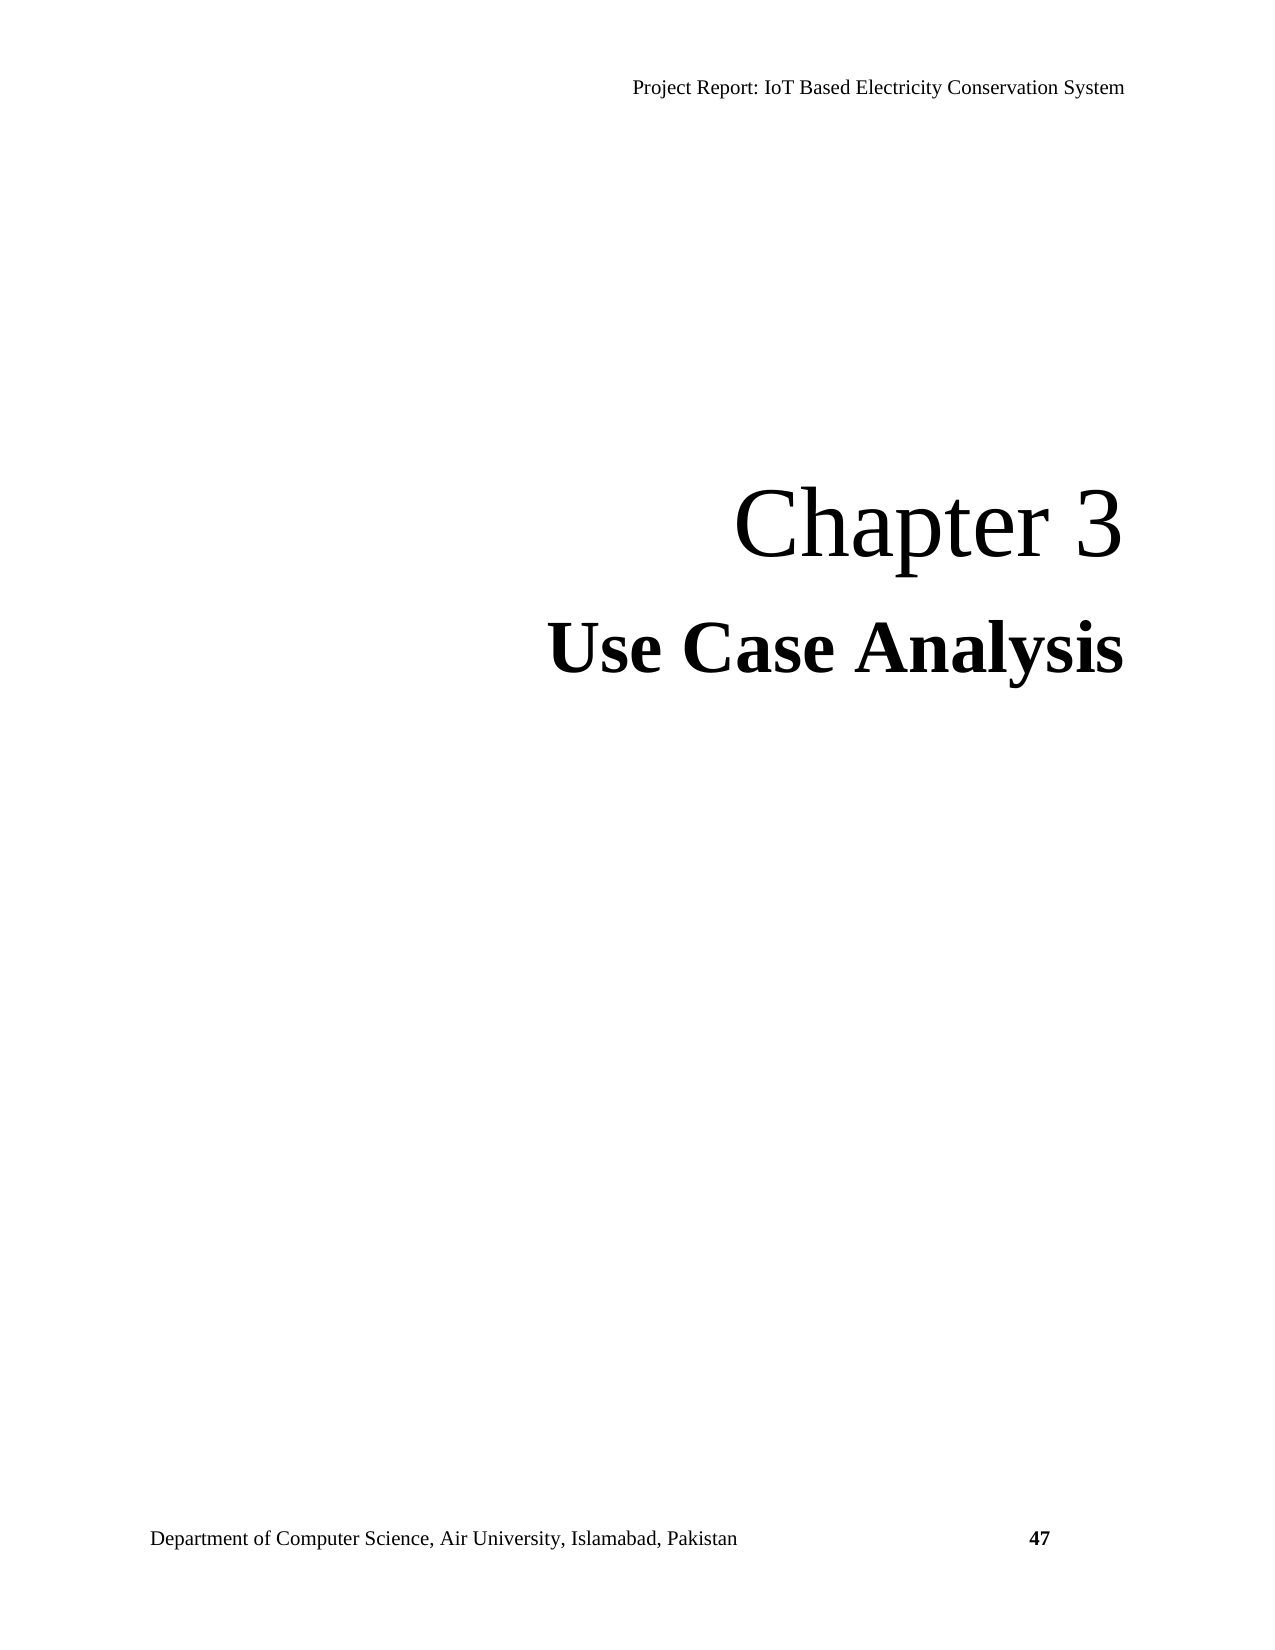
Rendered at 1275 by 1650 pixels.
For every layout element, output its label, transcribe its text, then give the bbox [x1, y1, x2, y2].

subtitle Use Case Analysis [150, 602, 1125, 689]
subtitle Chapter 3 [150, 462, 1125, 577]
